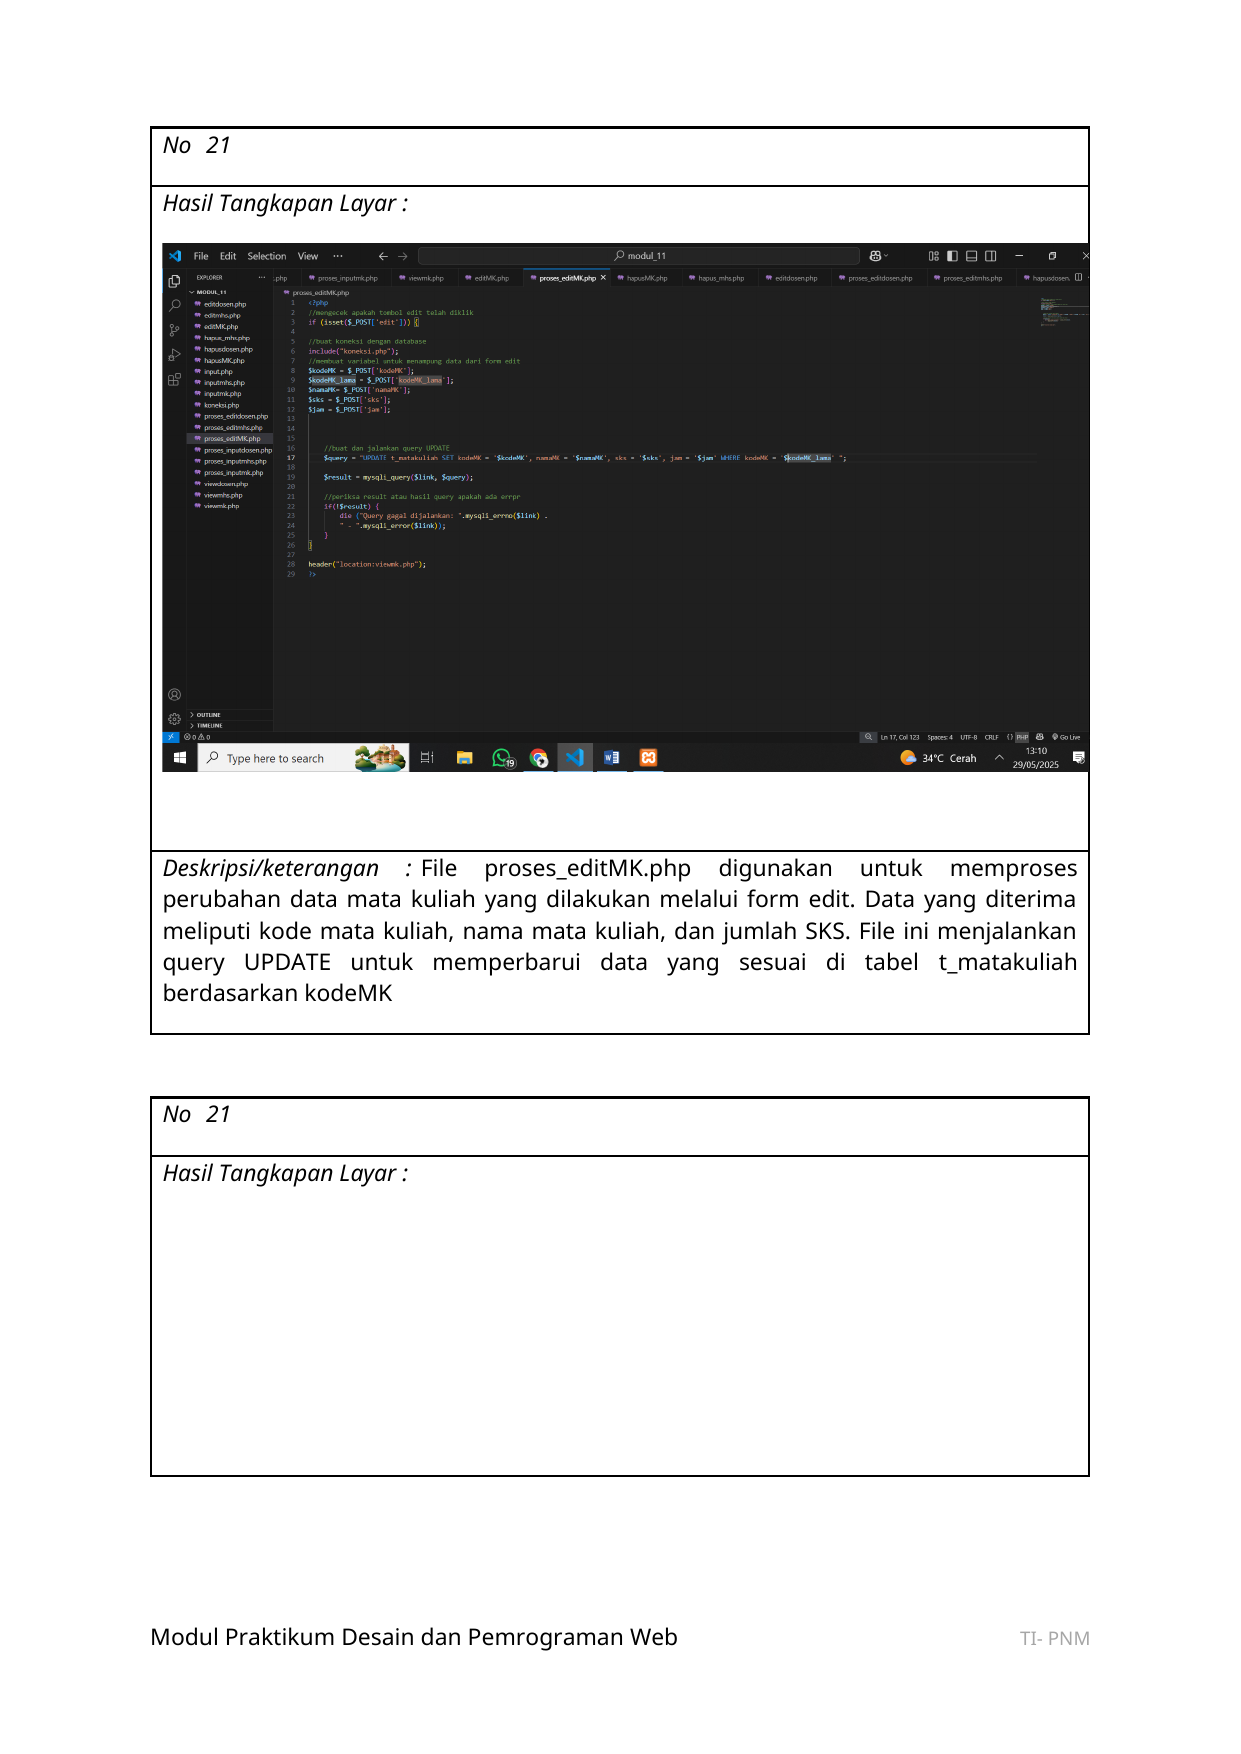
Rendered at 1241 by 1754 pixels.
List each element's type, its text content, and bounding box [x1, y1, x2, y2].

table_header No 21 [152, 1099, 1088, 1155]
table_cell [152, 1157, 1088, 1475]
table_cell Hasil Tangkapan Layar : [152, 187, 1088, 850]
picture [162, 243, 1090, 772]
table_header No 21 [152, 129, 1088, 185]
table_cell Deskripsi/keterangan : File proses_editMK.php digunakan untuk memproses perubahan data mata kuliah yang dilakukan melalui form edit. Data yang diterima meliputi kode mata kuliah, nama mata kuliah, dan jumlah SKS. File ini menjalankan query UPDATE untuk memperbarui data yang sesuai di tabel t_matakuliah berdasarkan kodeMK [152, 852, 1088, 1033]
